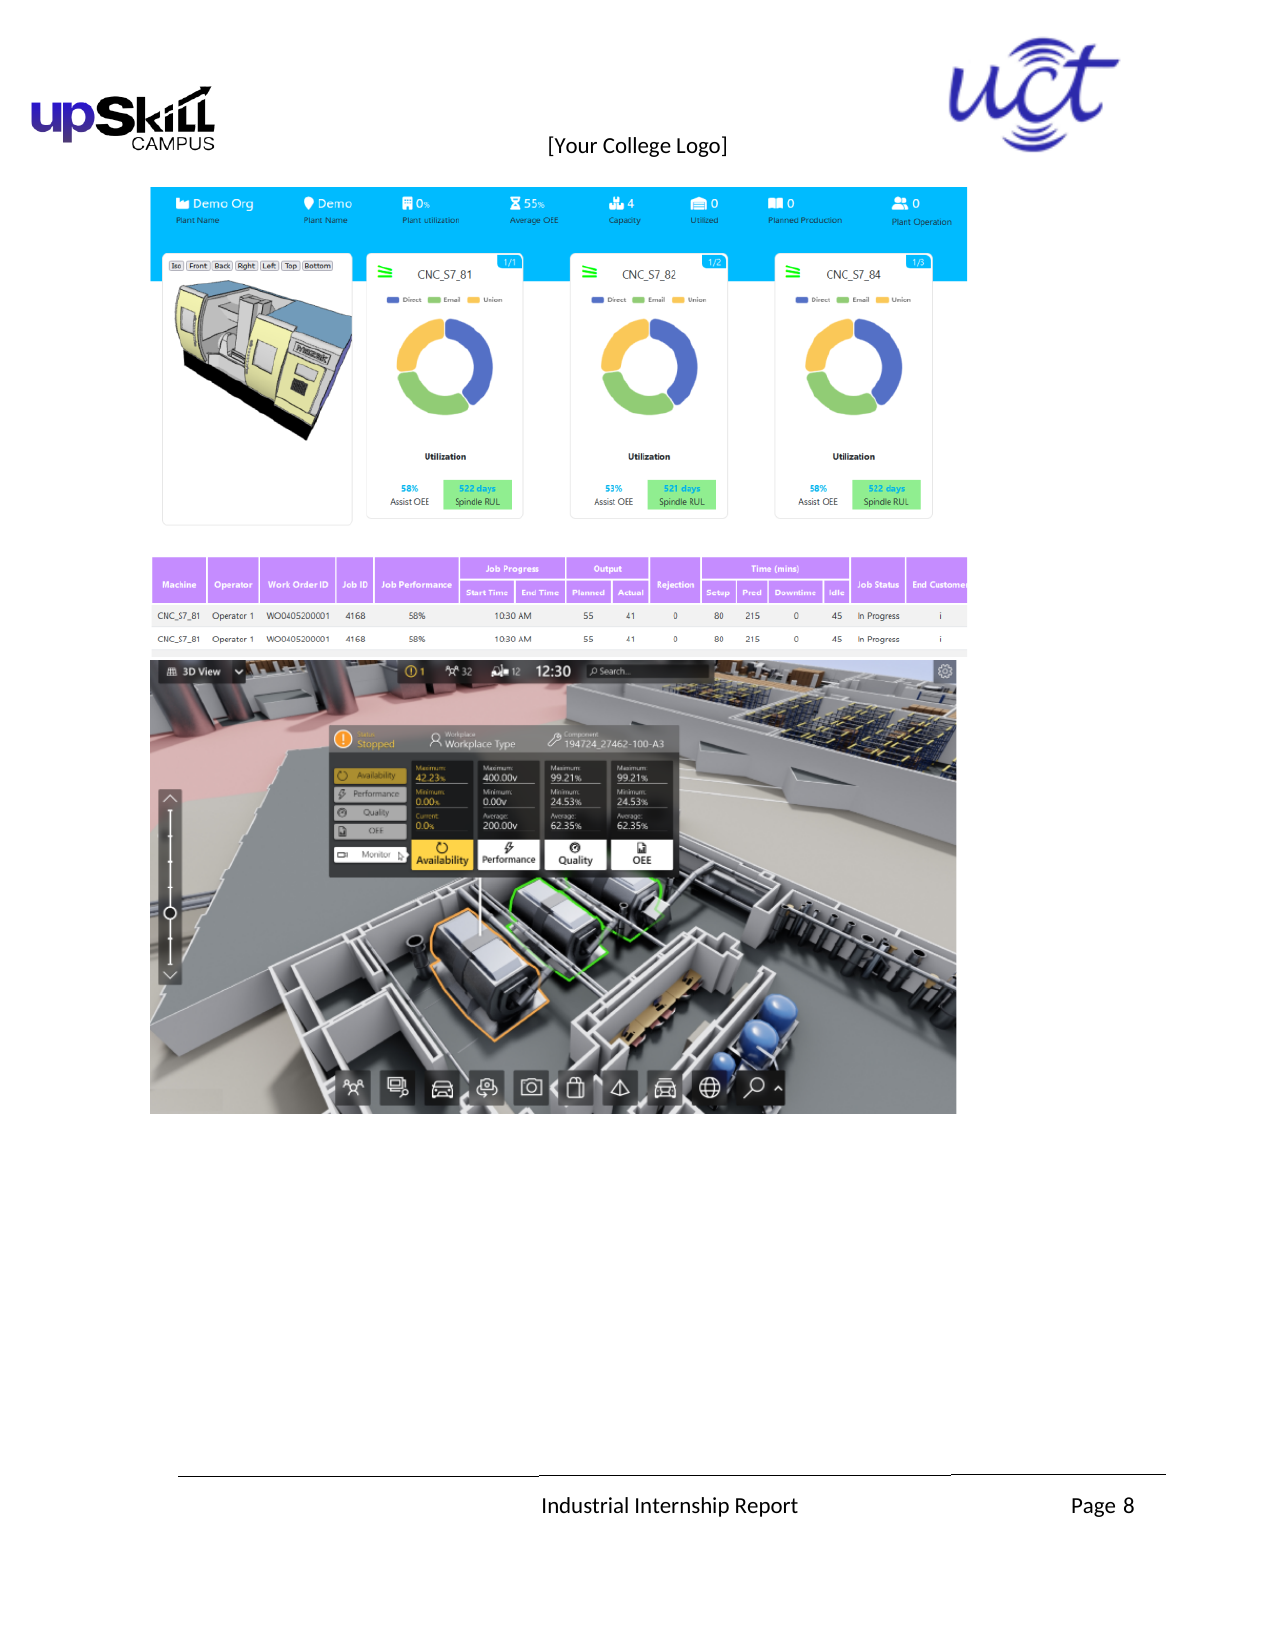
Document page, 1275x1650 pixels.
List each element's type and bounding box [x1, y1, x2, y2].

picture [610, 198, 624, 209]
picture [893, 198, 908, 209]
picture [177, 198, 189, 208]
picture [305, 197, 313, 209]
picture [769, 198, 782, 208]
picture [946, 28, 1125, 154]
picture [0, 73, 246, 154]
picture [150, 254, 968, 657]
picture [511, 197, 520, 209]
picture [403, 197, 412, 209]
picture [691, 198, 706, 209]
picture [150, 660, 957, 1114]
